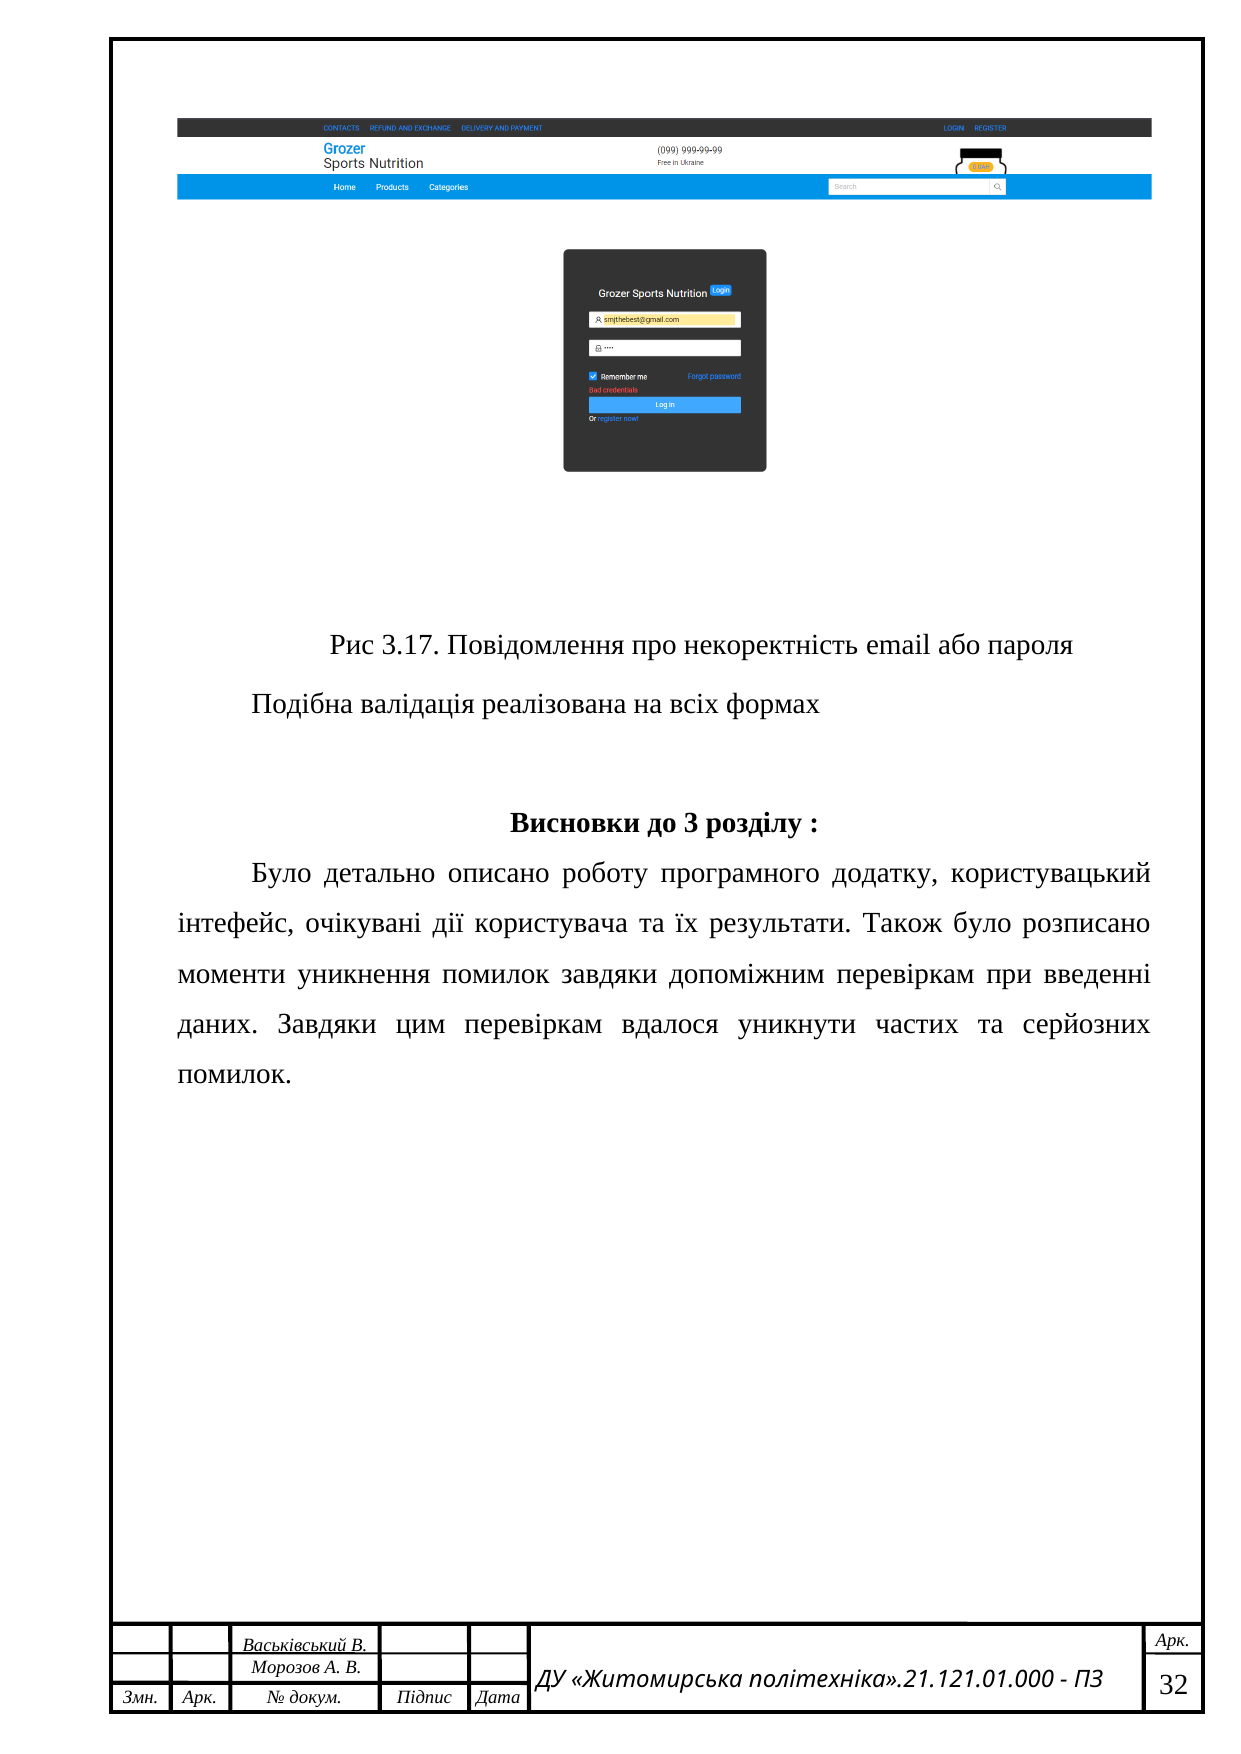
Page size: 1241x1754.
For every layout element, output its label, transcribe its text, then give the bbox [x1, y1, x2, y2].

text Подібна валідація реалізована на всіх формах [177, 686, 1152, 720]
picture [177, 118, 1152, 601]
text Було детально описано роботу програмного додатку, користувацький інтефейс, очікувані дії користувача та їх результати. Також було розписано моменти уникнення помилок завдяки допоміжним перевіркам при введенні даних. Завдяки цим перевіркам вдалося уникнути частих та серйозних помилок. [177, 855, 1152, 1090]
subtitle Висновки до 3 розділу : [177, 805, 1152, 838]
text Рис 3.17. Повідомлення про некоректність email або пароля [177, 627, 1152, 660]
